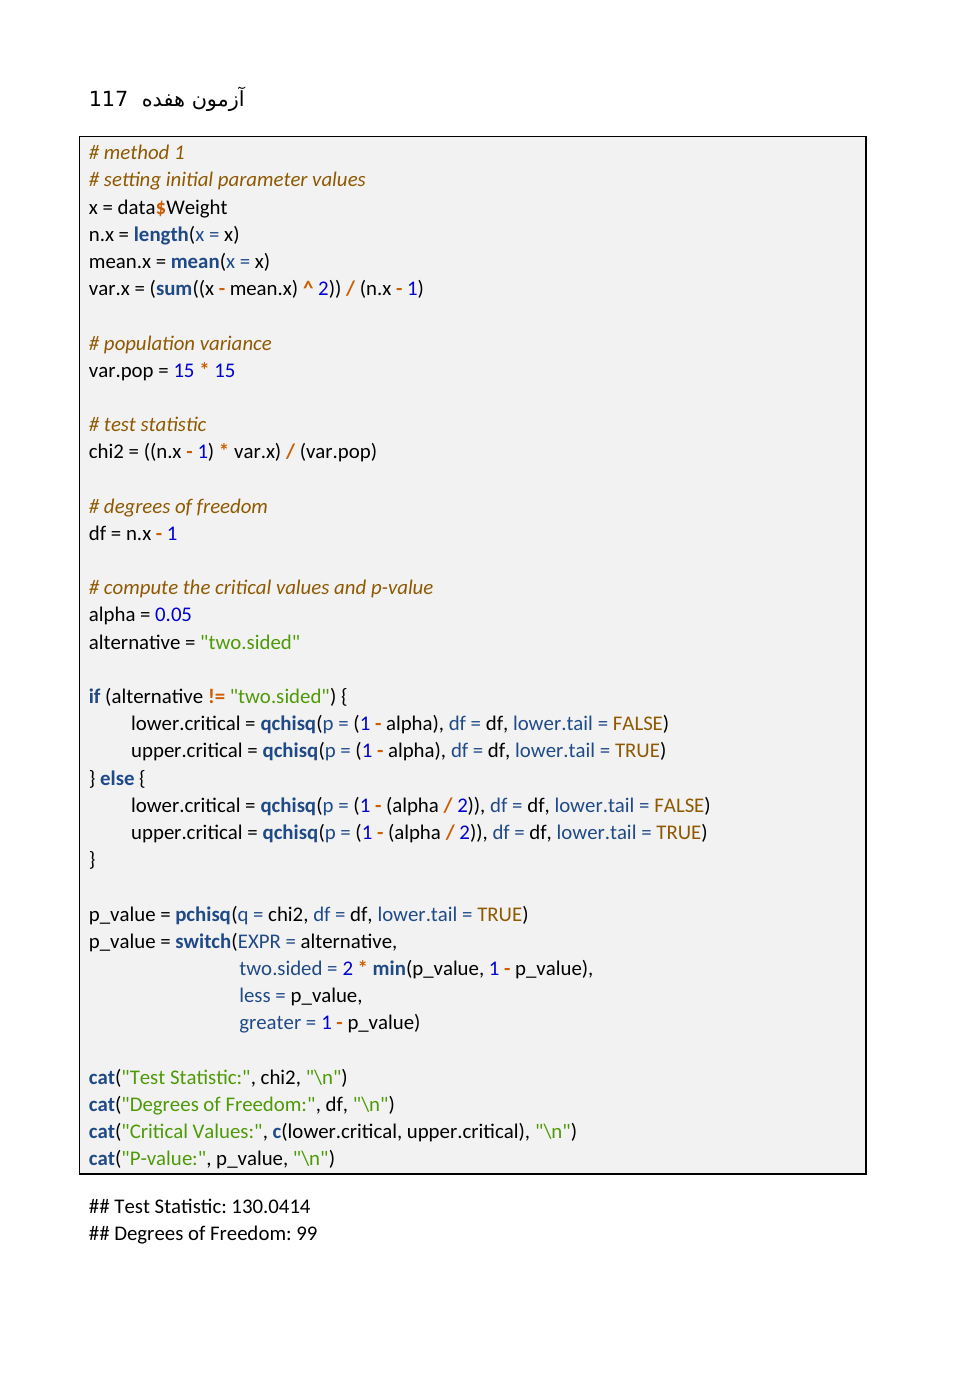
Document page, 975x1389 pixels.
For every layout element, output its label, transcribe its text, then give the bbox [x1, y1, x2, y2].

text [89, 1193, 857, 1245]
text # method 1 # setting initial parameter values x = data$Weight n.x = length(x = x) mean.x = mean(x = x) var.x = (sum((x - mean.x) ^ 2)) / (n.x - 1) # population variance var.pop = 15 * 15 # test statistic chi2 = ((n.x - 1) * var.x) / (var.pop) # degrees of freedom df = n.x - 1 # compute the critical values and p-value alpha = 0.05 alternative = "two.sided" if (alternative != "two.sided") { lower.critical = qchisq(p = (1 - alpha), df = df, lower.tail = FALSE) upper.critical = qchisq(p = (1 - alpha), df = df, lower.tail = TRUE) } else { lower.critical = qchisq(p = (1 - (alpha / 2)), df = df, lower.tail = FALSE) upper.critical = qchisq(p = (1 - (alpha / 2)), df = df, lower.tail = TRUE) } p_value = pchisq(q = chi2, df = df, lower.tail = TRUE) p_value = switch(EXPR = alternative, two.sided = 2 * min(p_value, 1 - p_value), less = p_value, greater = 1 - p_value) cat("Test Statistic:", chi2, "\n") cat("Degrees of Freedom:", df, "\n") cat("Critical Values:", c(lower.critical, upper.critical), "\n") cat("P-value:", p_value, "\n") [80, 137, 865, 1173]
